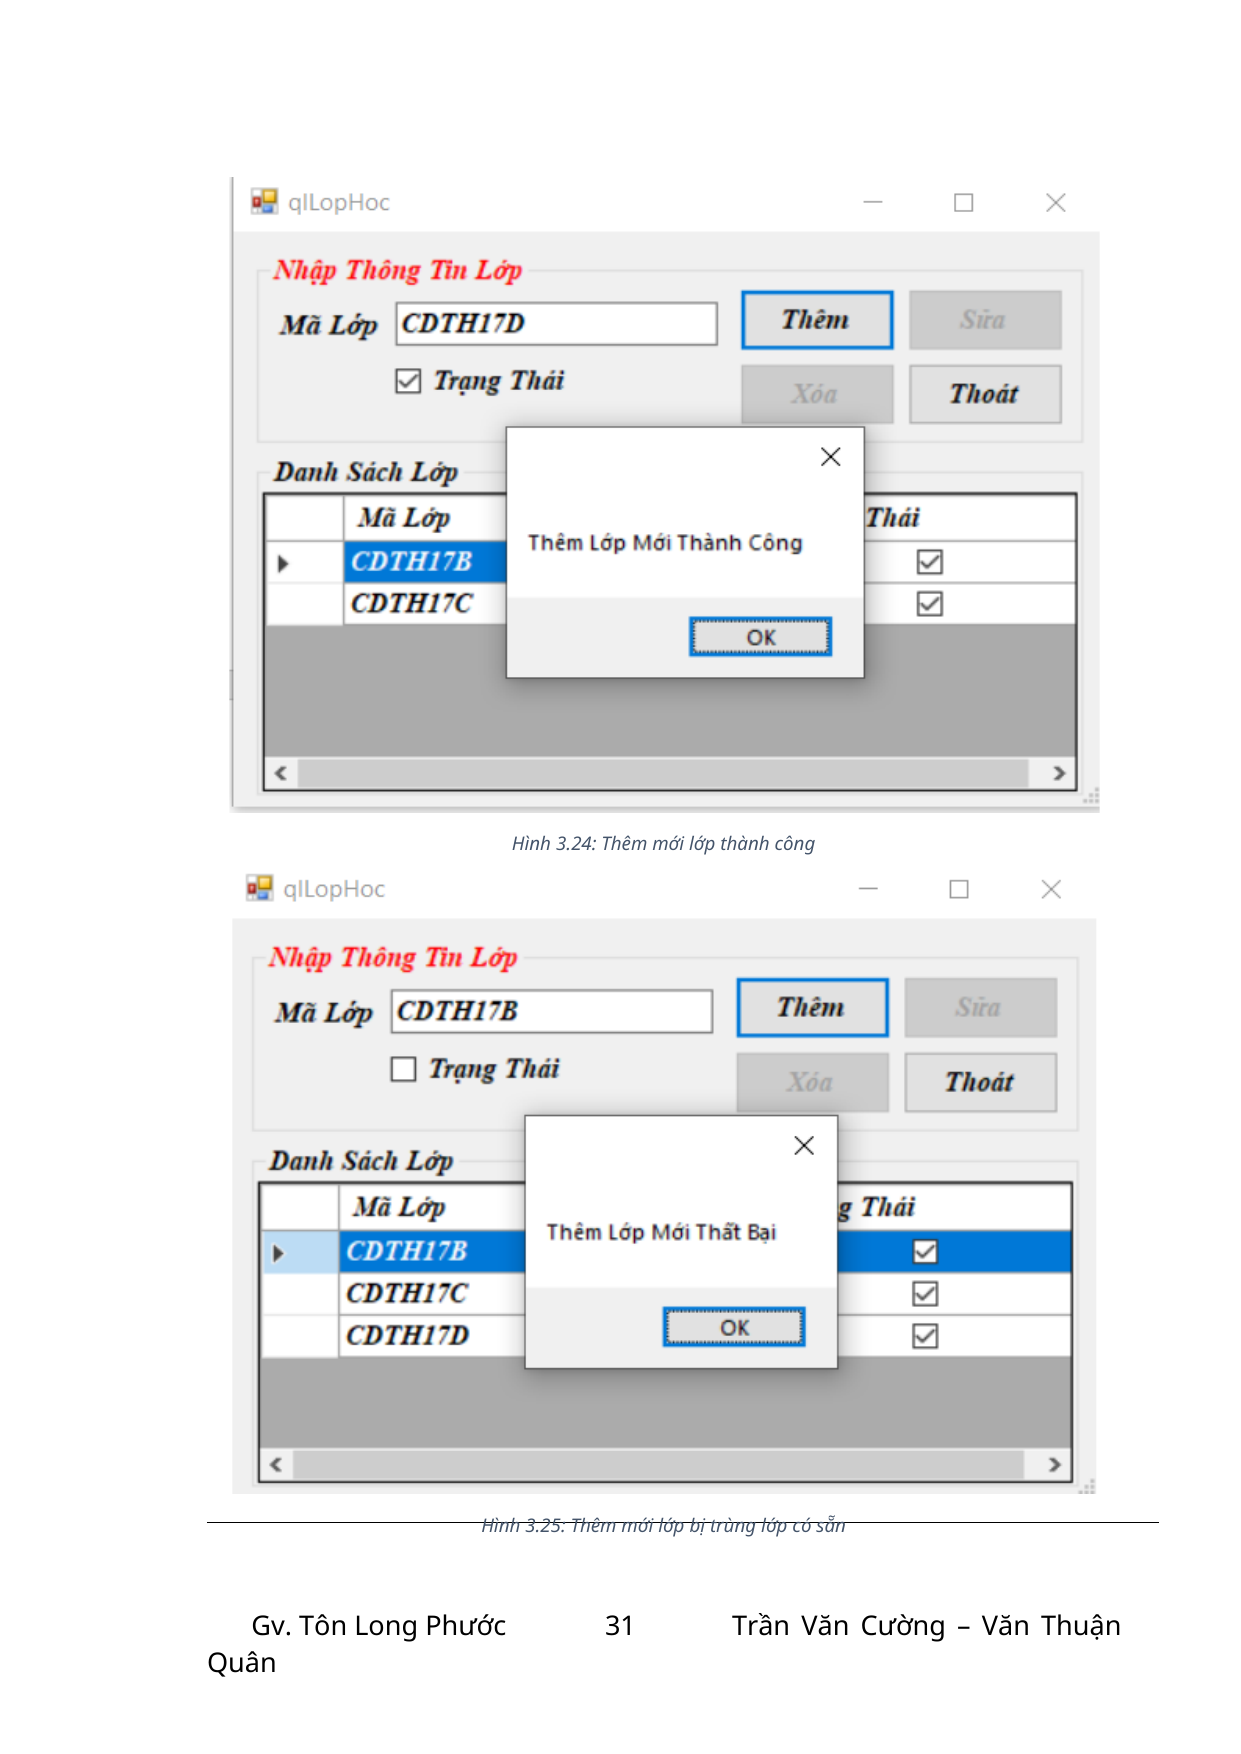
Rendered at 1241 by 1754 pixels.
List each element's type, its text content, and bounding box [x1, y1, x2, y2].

picture [232, 868, 1097, 1494]
picture [229, 177, 1100, 813]
